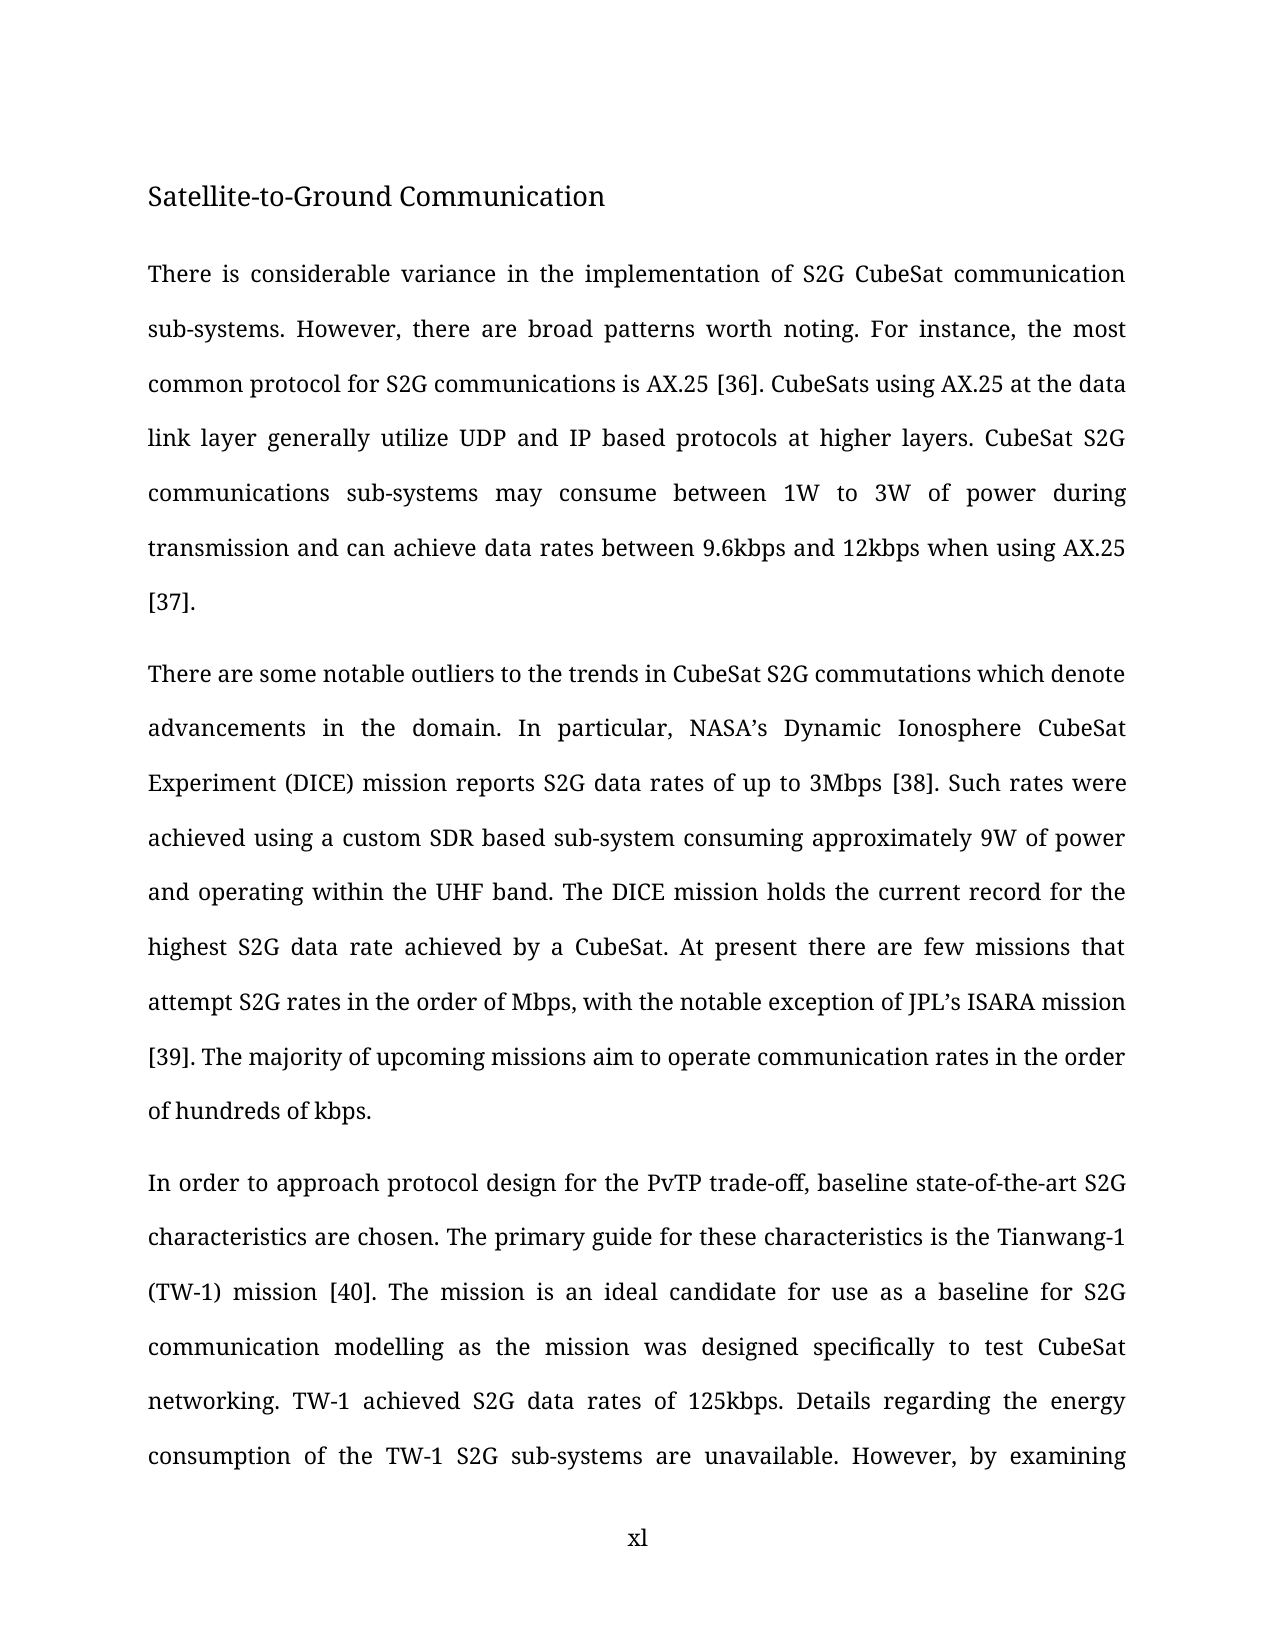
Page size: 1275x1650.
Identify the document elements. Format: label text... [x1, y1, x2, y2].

text There are some notable outliers to the trends in CubeSat S2G commutations which denote advancements in the domain. In particular, NASA’s Dynamic Ionosphere CubeSat Experiment (DICE) mission reports S2G data rates of up to 3Mbps [38]. Such rates were achieved using a custom SDR based sub-system consuming approximately 9W of power and operating within the UHF band. The DICE mission holds the current record for the highest S2G data rate achieved by a CubeSat. At present there are few missions that attempt S2G rates in the order of Mbps, with the notable exception of JPL’s ISARA mission [39]. The majority of upcoming missions aim to operate communication rates in the order of hundreds of kbps. [148, 658, 1127, 1126]
subtitle Satellite-to-Ground Communication [148, 177, 1127, 214]
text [148, 1166, 1127, 1471]
text There is considerable variance in the implementation of S2G CubeSat communication sub-systems. However, there are broad patterns worth noting. For instance, the most common protocol for S2G communications is AX.25 [36]. CubeSats using AX.25 at the data link layer generally utilize UDP and IP based protocols at higher layers. CubeSat S2G communications sub-systems may consume between 1W to 3W of power during transmission and can achieve data rates between 9.6kbps and 12kbps when using AX.25 [37]. [148, 258, 1127, 617]
